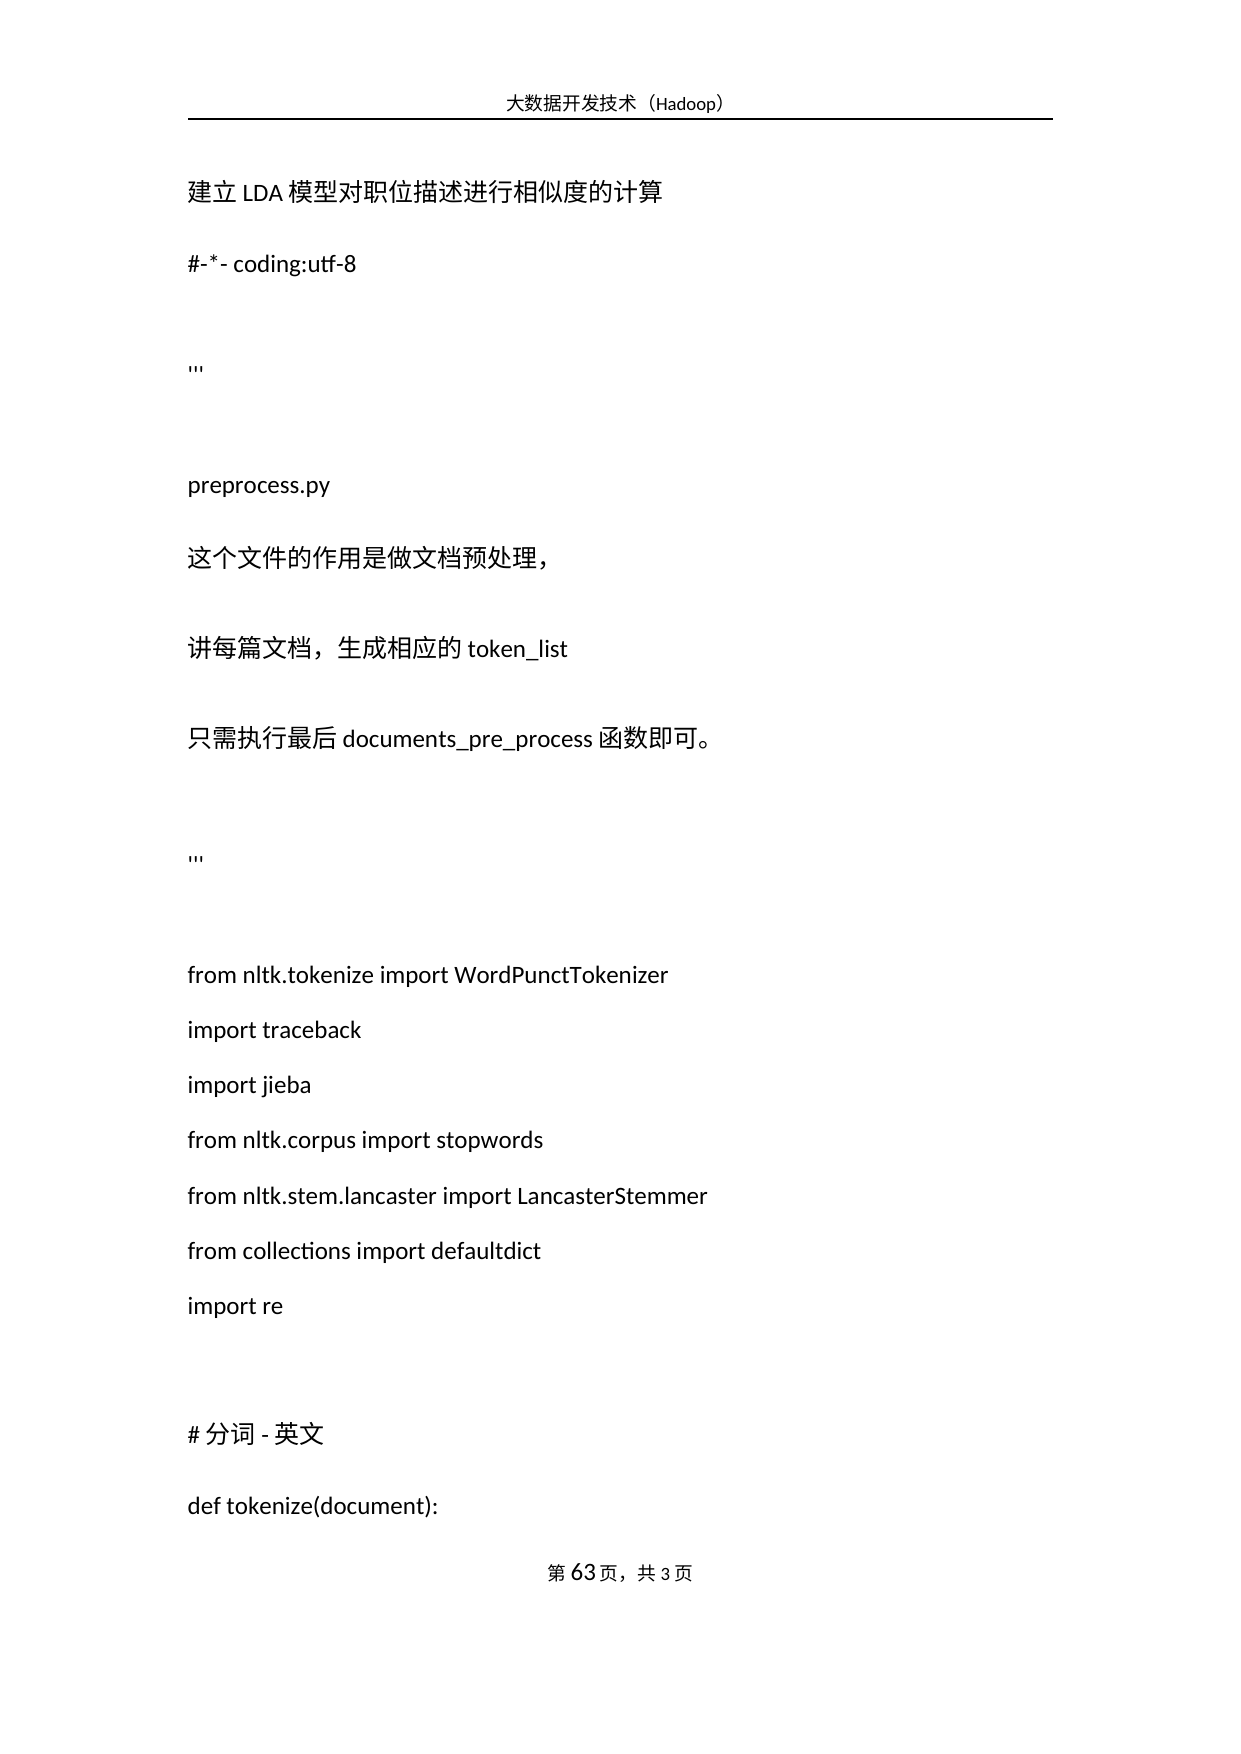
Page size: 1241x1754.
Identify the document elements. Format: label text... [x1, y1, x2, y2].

text from nltk.corpus import stopwords [187, 1123, 1053, 1157]
text #-*- coding:utf-8 [187, 247, 1053, 281]
text import jieba [187, 1068, 1053, 1102]
text preprocess.py [187, 467, 1053, 501]
text from nltk.tokenize import WordPunctTokenizer [187, 958, 1053, 992]
text 只需执行最后documents_pre_process函数即可。 [187, 702, 1053, 770]
text import re [187, 1288, 1053, 1322]
text # 分词 - 英文 [187, 1398, 1053, 1466]
text ''' [187, 847, 1053, 881]
text def tokenize(document): [187, 1488, 1053, 1522]
text 讲每篇文档，生成相应的token_list [187, 612, 1053, 680]
text from nltk.stem.lancaster import LancasterStemmer [187, 1178, 1053, 1212]
text ''' [187, 357, 1053, 391]
text 这个文件的作用是做文档预处理， [187, 522, 1053, 590]
text from collections import defaultdict [187, 1233, 1053, 1267]
text import traceback [187, 1013, 1053, 1047]
text 建立LDA模型对职位描述进行相似度的计算 [187, 157, 1053, 225]
